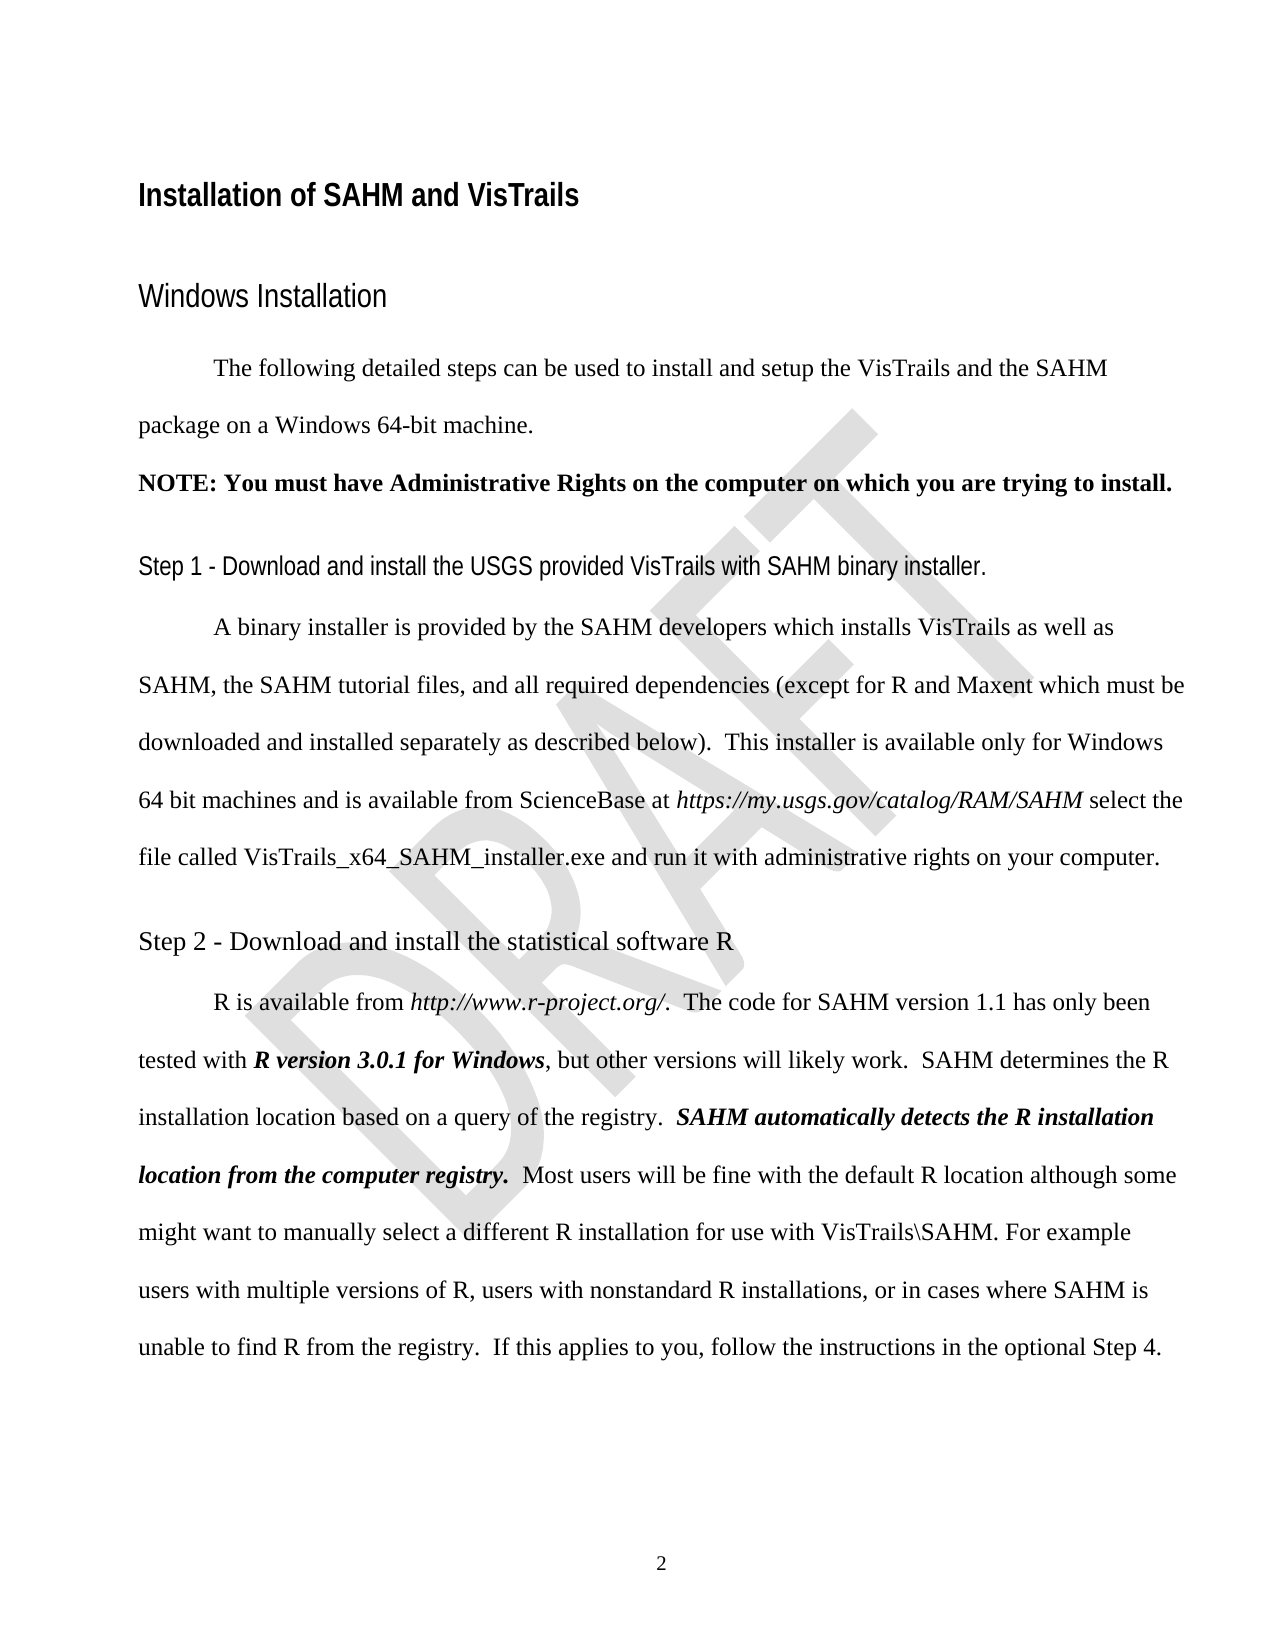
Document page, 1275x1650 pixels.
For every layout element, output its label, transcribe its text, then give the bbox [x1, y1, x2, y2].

text R is available from http://www.r-project.org/. The code for SAHM version 1.1 has only been tested with R version 3.0.1 for Windows, but other versions will likely work. SAHM determines the R installation location based on a query of the registry. SAHM automatically detects the R installation location from the computer registry. Most users will be fine with the default R location although some might want to manually select a different R installation for use with VisTrails\SAHM. For example users with multiple versions of R, users with nonstandard R installations, or in cases where SAHM is unable to find R from the registry. If this applies to you, follow the instructions in the optional Step 4. [138, 987, 1185, 1361]
text A binary installer is provided by the SAHM developers which installs VisTrails as well as SAHM, the SAHM tutorial files, and all required dependencies (except for R and Maxent which must be downloaded and installed separately as described below). This installer is available only for Windows 64 bit machines and is available from ScienceBase at https://my.usgs.gov/catalog/RAM/SAHM select the file called VisTrails_x64_SAHM_installer.exe and run it with administrative rights on your computer. [138, 612, 1185, 871]
text The following detailed steps can be used to install and setup the VisTrails and the SAHM package on a Windows 64-bit machine. [138, 353, 1185, 439]
subtitle Installation of SAHM and VisTrails [138, 175, 1185, 213]
subtitle Windows Installation [138, 276, 1185, 315]
text NOTE: You must have Administrative Rights on the computer on which you are trying to install. [138, 468, 1185, 497]
subtitle Step 1 - Download and install the USGS provided VisTrails with SAHM binary installer. [138, 550, 1185, 581]
subtitle Step 2 - Download and install the statistical software R [138, 925, 1185, 956]
